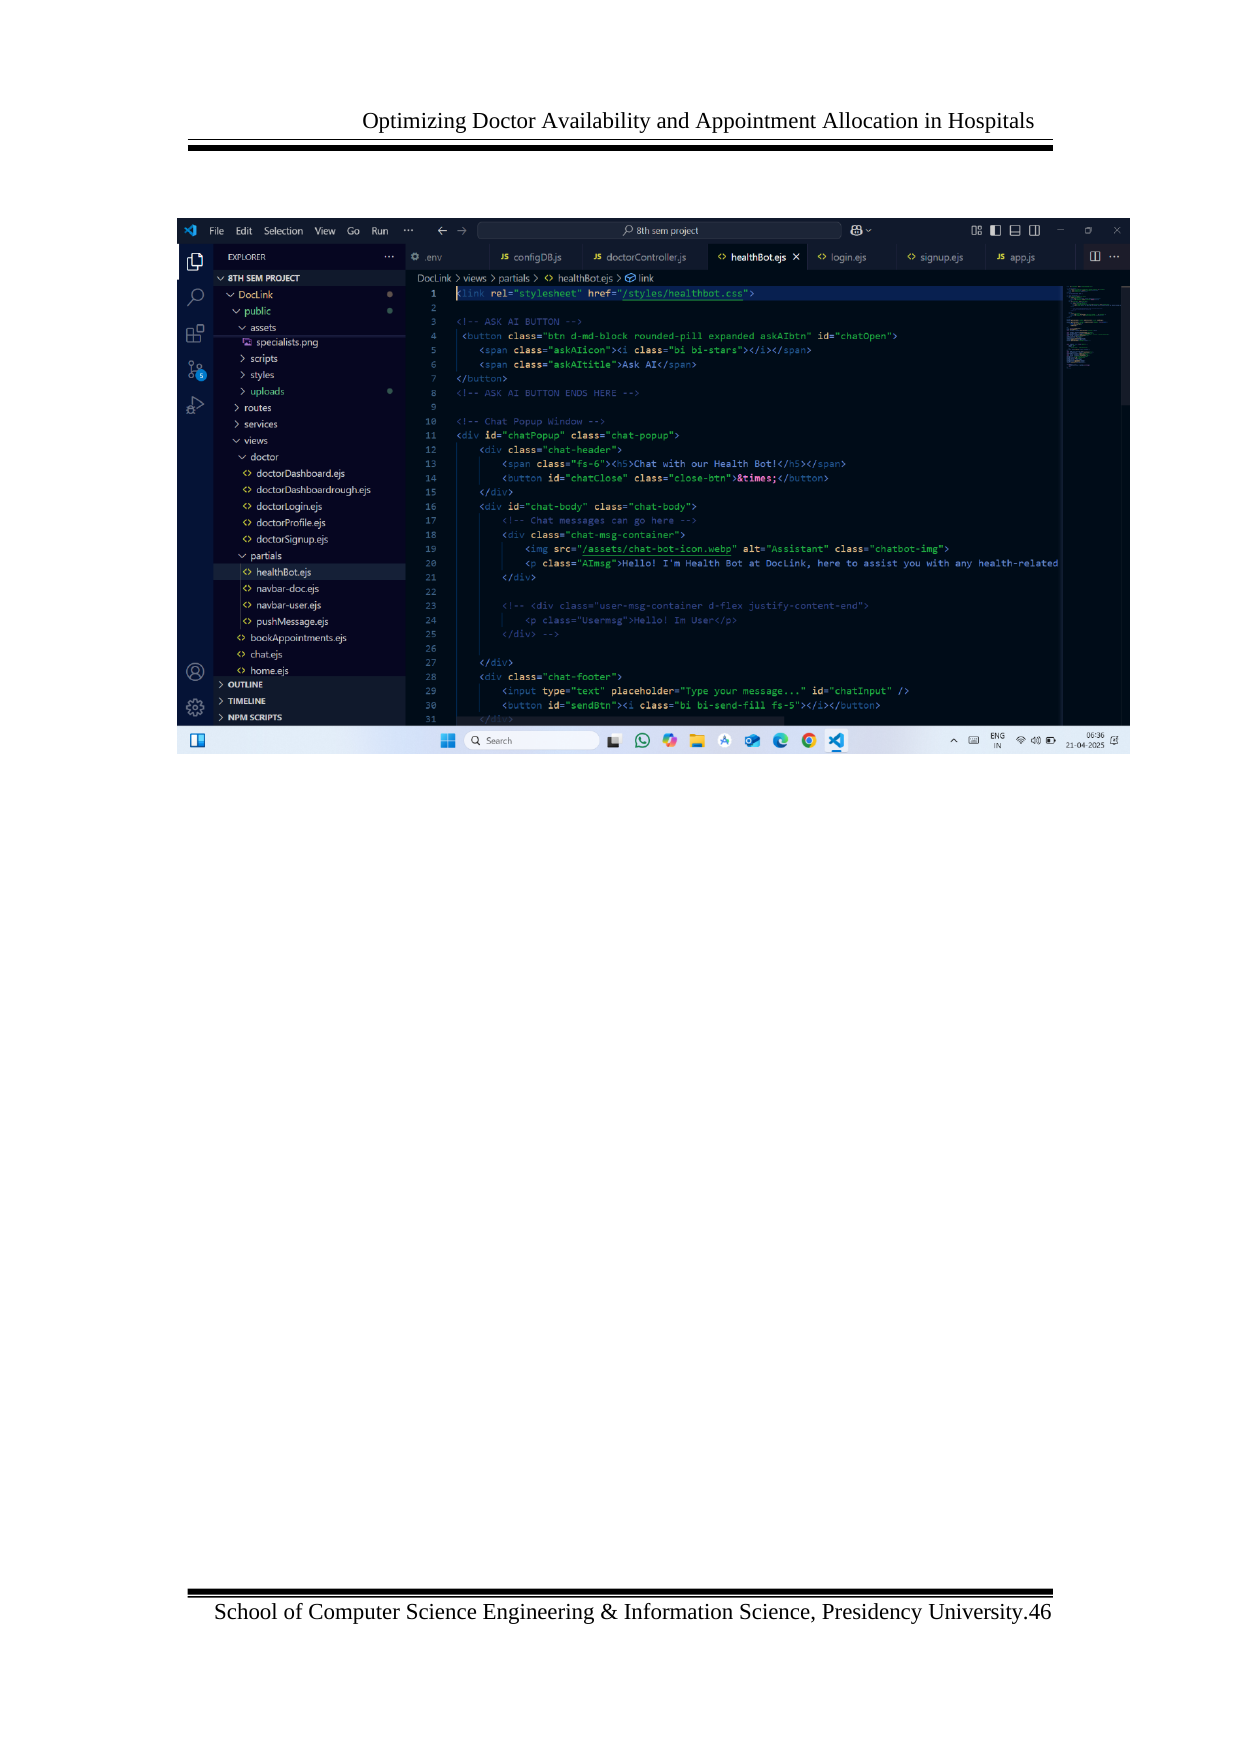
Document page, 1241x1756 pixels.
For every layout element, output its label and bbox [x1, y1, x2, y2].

picture [177, 218, 1130, 754]
